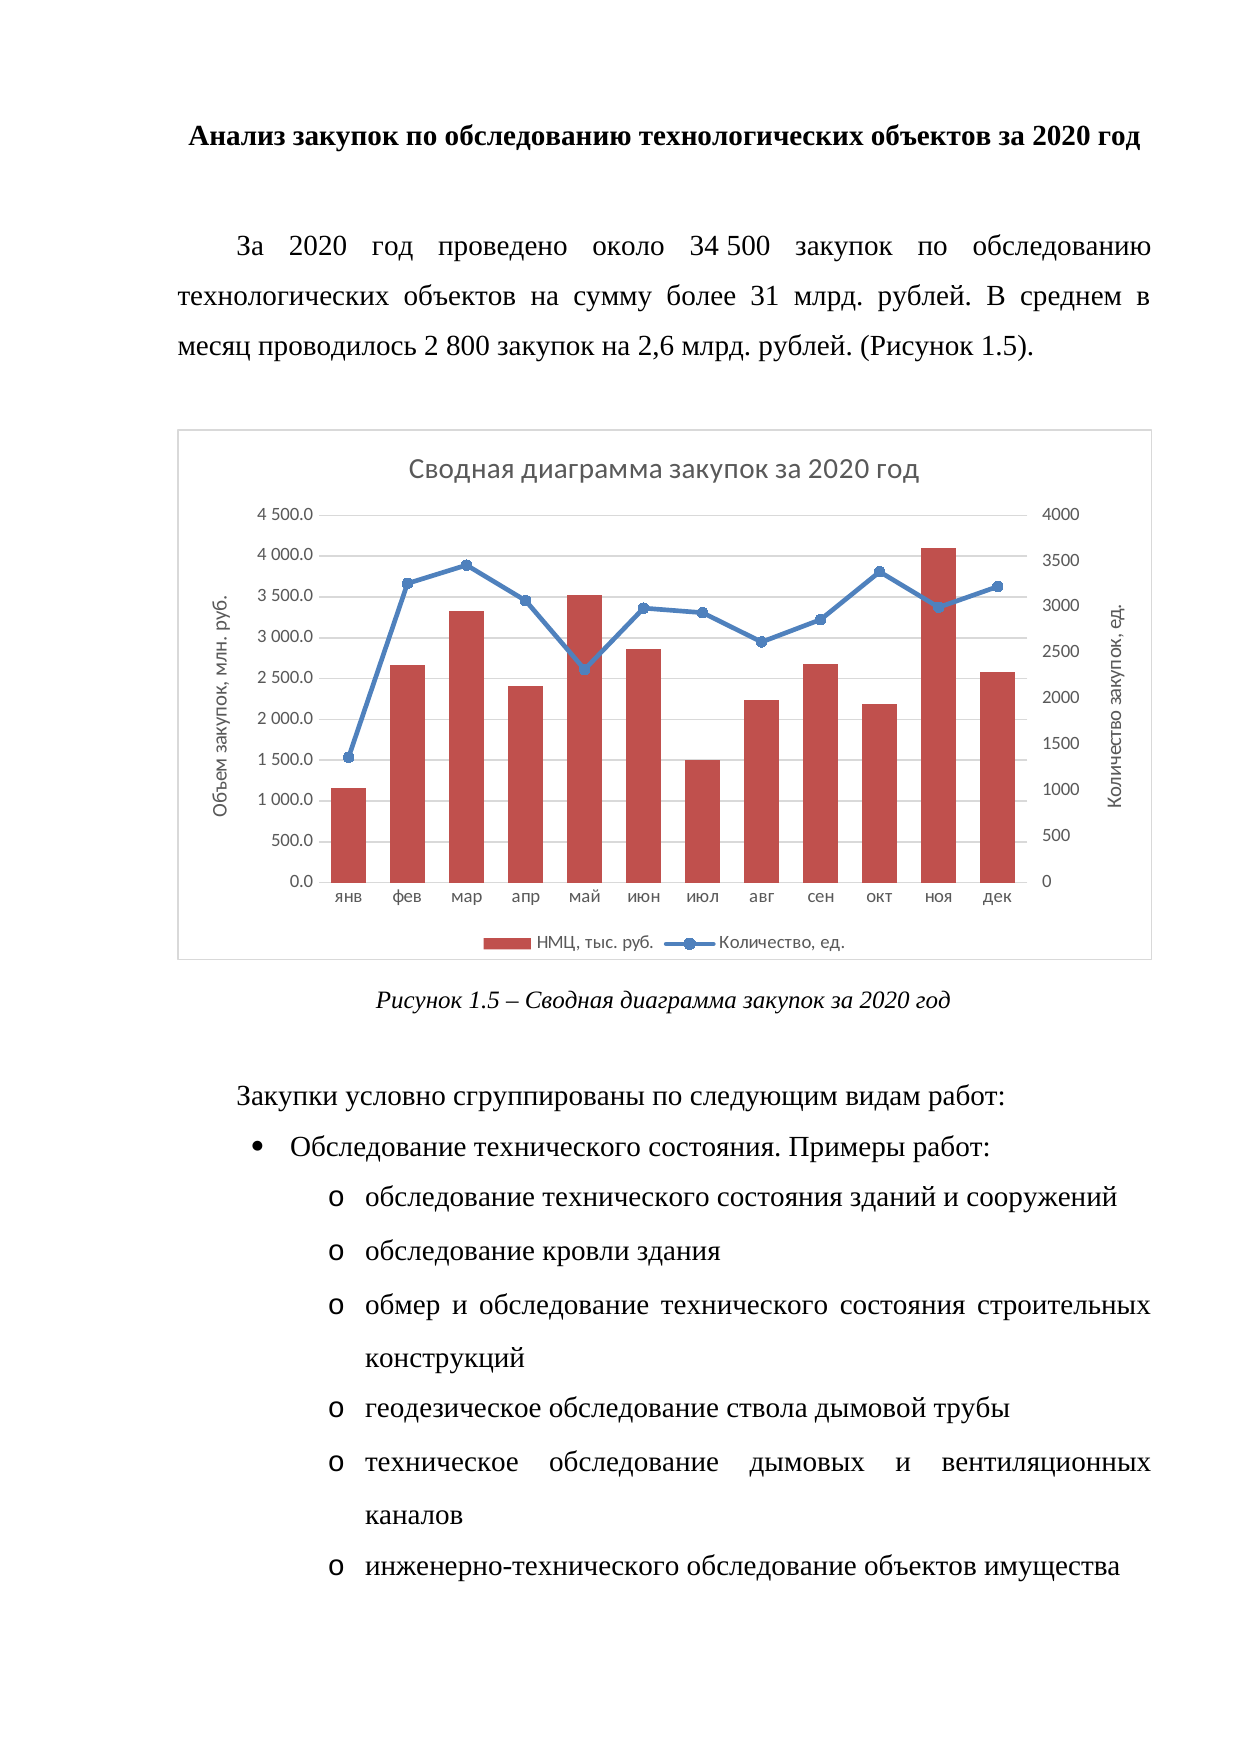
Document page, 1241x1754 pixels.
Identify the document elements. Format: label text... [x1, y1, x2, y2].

list обследование кровли здания [327, 1233, 1152, 1269]
list геодезическое обследование ствола дымовой трубы [327, 1391, 1152, 1427]
list обследование технического состояния зданий и сооружений [327, 1179, 1152, 1215]
text Анализ закупок по обследованию технологических объектов за 2020 год [177, 118, 1152, 152]
list техническое обследование дымовых и вентиляционных каналов [327, 1444, 1152, 1531]
list обмер и обследование технического состояния строительных конструкций [327, 1287, 1152, 1374]
text За 2020 год проведено около 34 500 закупок по обследованию технологических объектов на сумму более 31 млрд. рублей. В среднем в месяц проводилось 2 800 закупок на 2,6 млрд. рублей. (Рисунок 1.5). [177, 228, 1152, 362]
list инженерно-технического обследование объектов имущества [327, 1548, 1152, 1584]
text Рисунок 1.5 – Сводная диаграмма закупок за 2020 год [177, 985, 1152, 1014]
text Закупки условно сгруппированы по следующим видам работ: [177, 1078, 1152, 1112]
list Обследование технического состояния. Примеры работ: [252, 1129, 1152, 1162]
